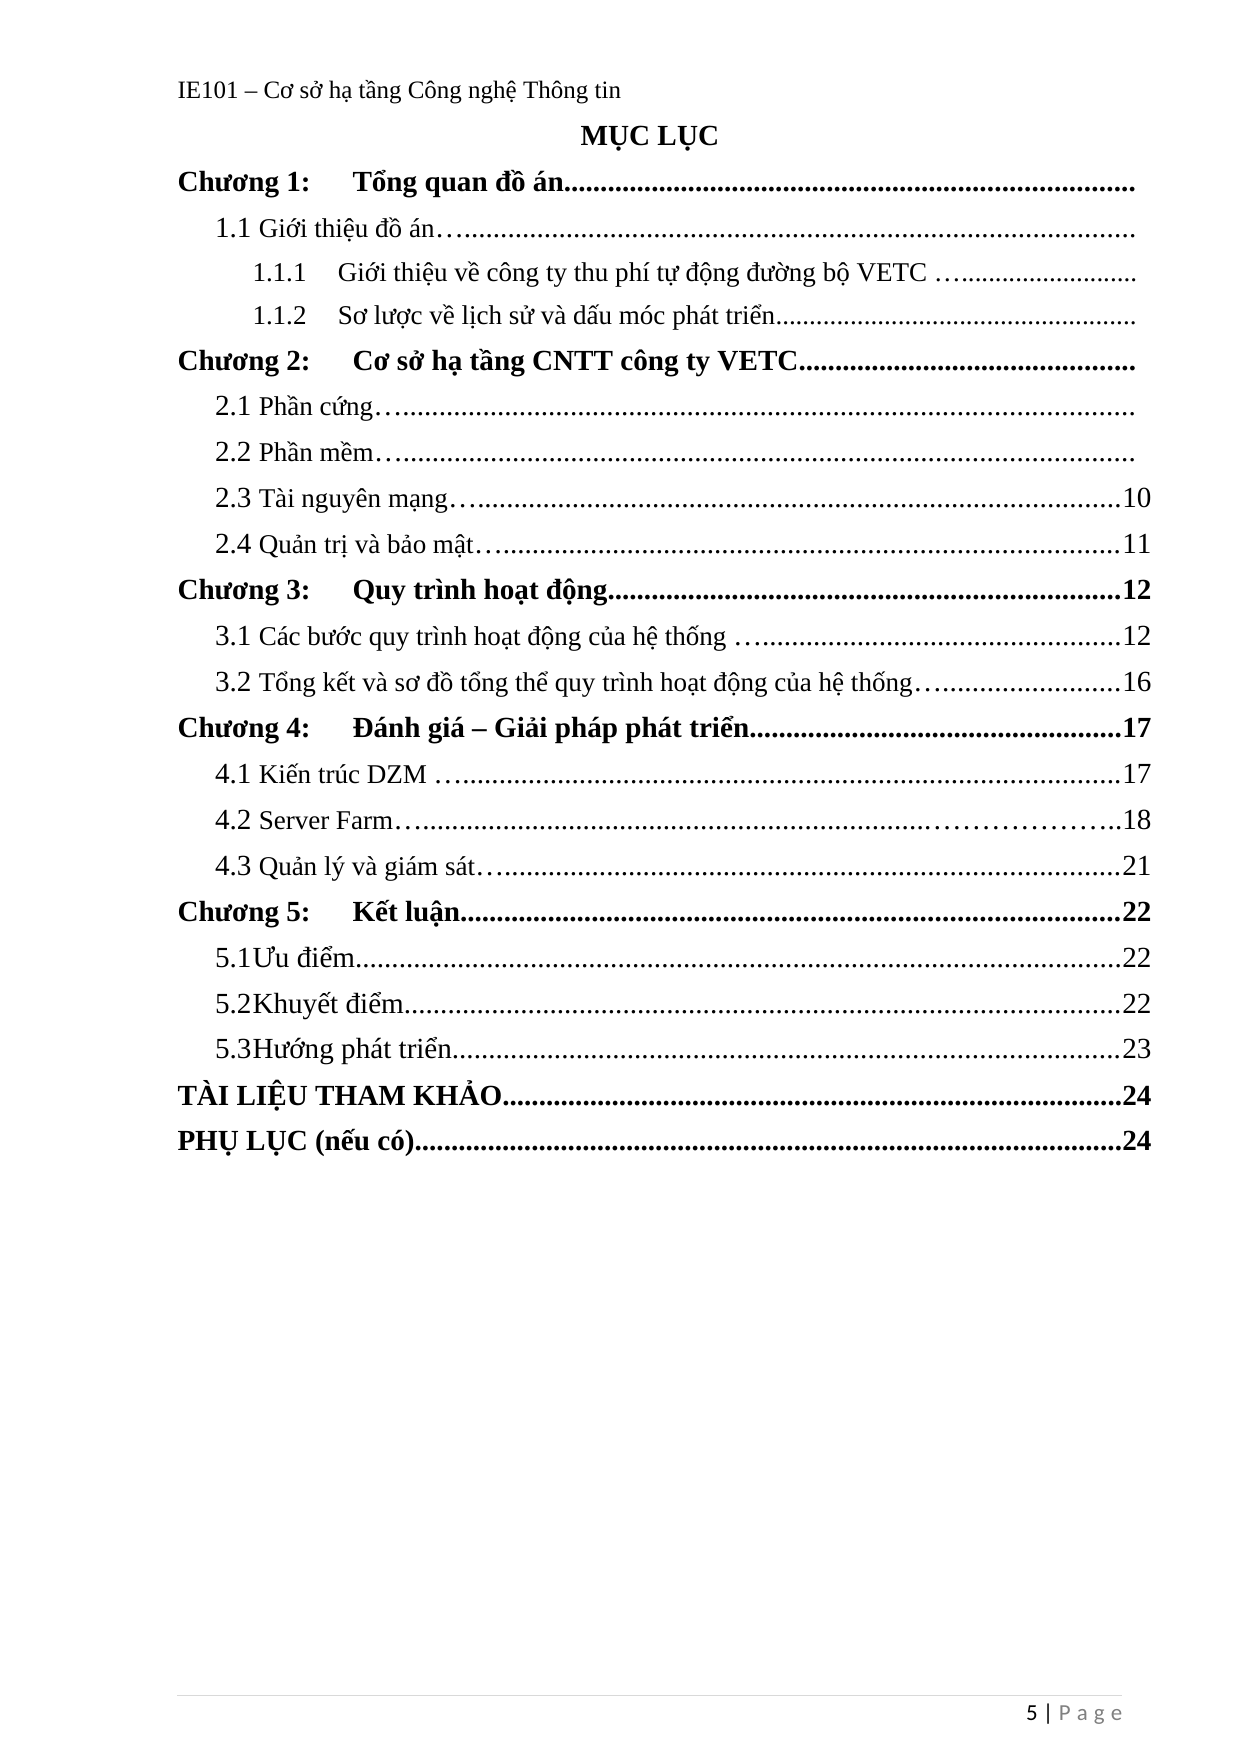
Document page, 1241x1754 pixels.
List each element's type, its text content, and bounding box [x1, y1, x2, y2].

text MỤC LỤC [177, 118, 1122, 152]
